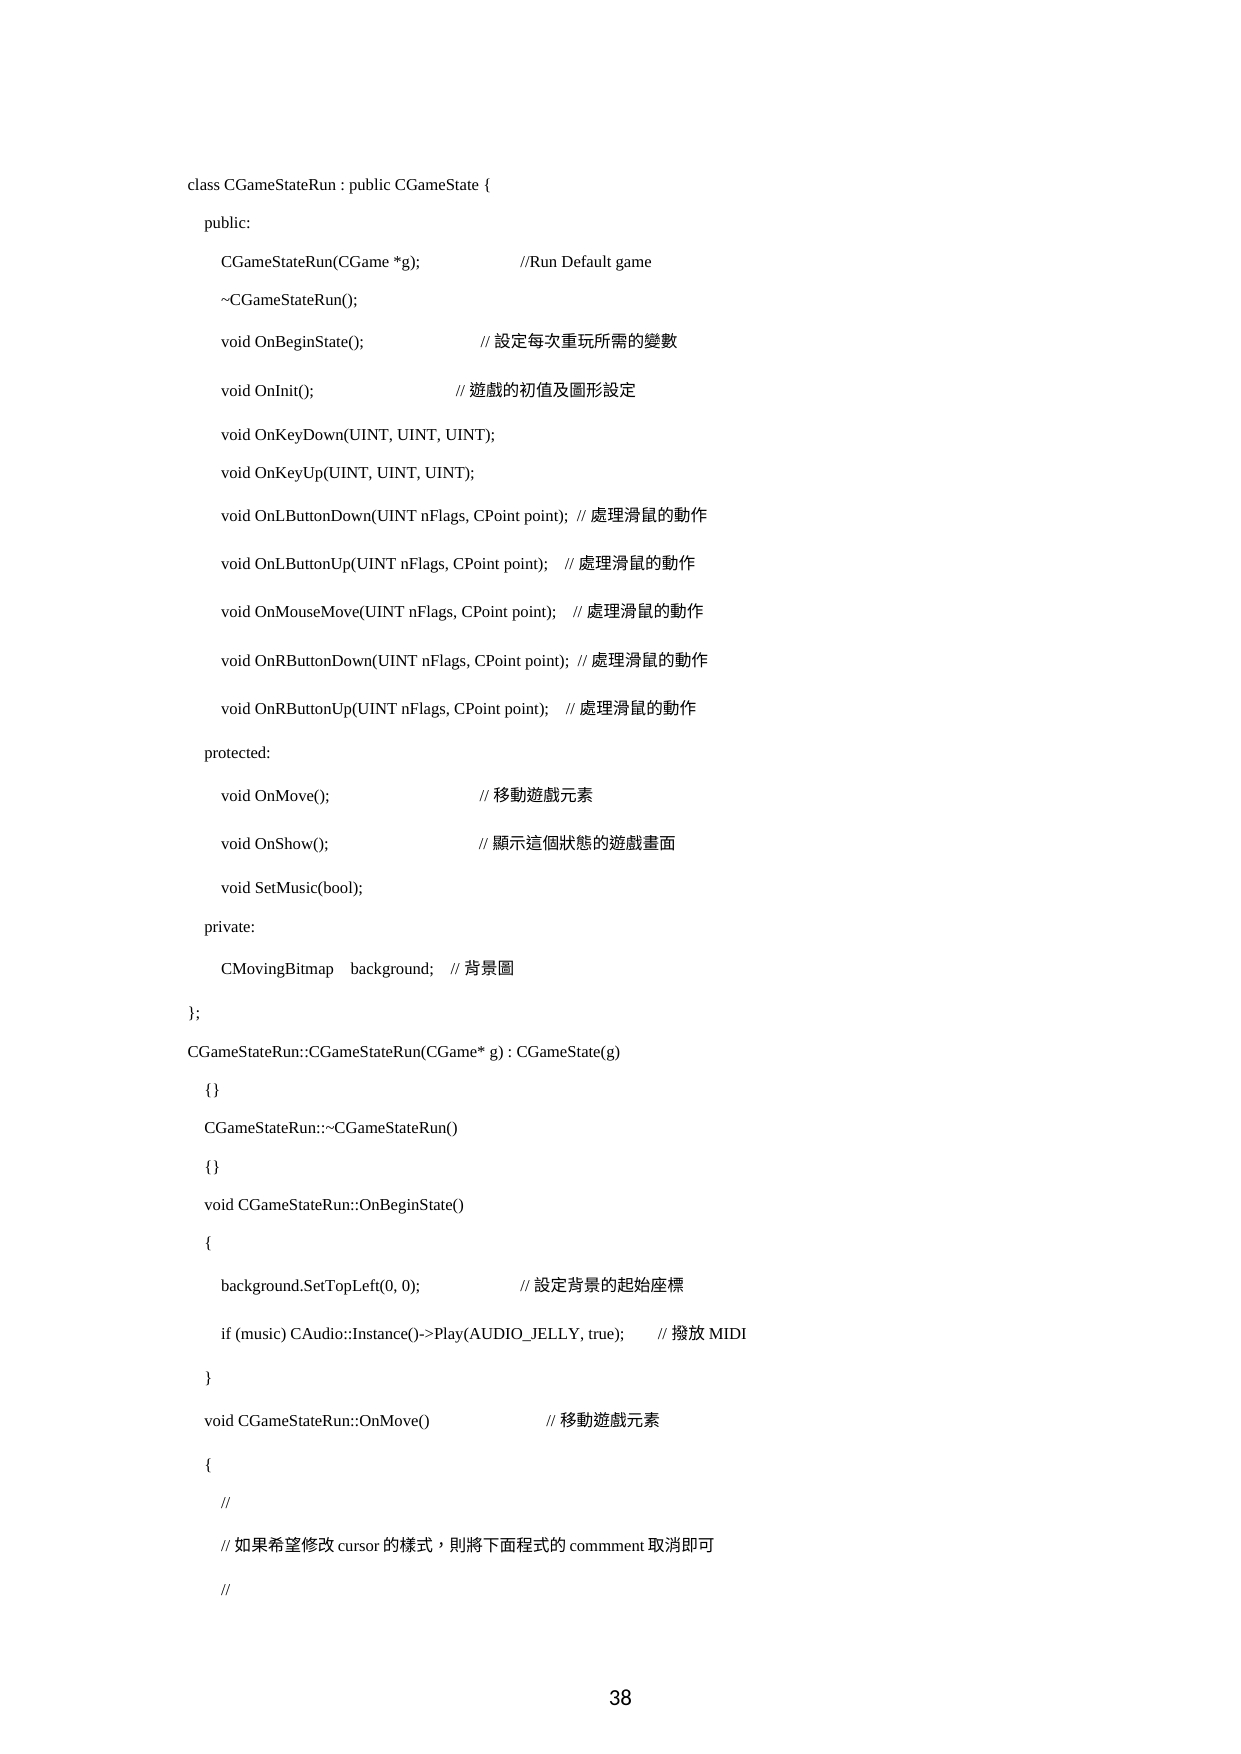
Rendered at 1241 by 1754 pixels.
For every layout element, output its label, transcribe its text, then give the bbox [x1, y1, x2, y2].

list }; [187, 1003, 1053, 1022]
list void OnMove(); // 移動遊戲元素 [187, 782, 1053, 806]
list void OnMouseMove(UINT nFlags, CPoint point); // 處理滑鼠的動作 [187, 598, 1053, 622]
list {} [187, 1080, 1053, 1099]
list // 如果希望修改cursor的樣式，則將下面程式的commment取消即可 [187, 1532, 1053, 1556]
list CMovingBitmap background; // 背景圖 [187, 955, 1053, 979]
list { [187, 1233, 1053, 1252]
list { [187, 1455, 1053, 1474]
list void CGameStateRun::OnBeginState() [187, 1195, 1053, 1214]
list if (music) CAudio::Instance()->Play(AUDIO_JELLY, true); // 撥放 MIDI [187, 1320, 1053, 1344]
list void OnLButtonUp(UINT nFlags, CPoint point); // 處理滑鼠的動作 [187, 550, 1053, 574]
list void OnBeginState(); // 設定每次重玩所需的變數 [187, 328, 1053, 352]
list private: [187, 917, 1053, 936]
list void OnRButtonDown(UINT nFlags, CPoint point); // 處理滑鼠的動作 [187, 647, 1053, 671]
list CGameStateRun(CGame *g); //Run Default game [187, 252, 1053, 271]
list protected: [187, 743, 1053, 762]
list {} [187, 1157, 1053, 1176]
list void OnKeyDown(UINT, UINT, UINT); [187, 425, 1053, 444]
list } [187, 1368, 1053, 1387]
list void SetMusic(bool); [187, 878, 1053, 897]
list class CGameStateRun : public CGameState { [187, 175, 1053, 194]
list void OnLButtonDown(UINT nFlags, CPoint point); // 處理滑鼠的動作 [187, 502, 1053, 526]
list public: [187, 213, 1053, 232]
list // [187, 1580, 1053, 1599]
list void OnShow(); // 顯示這個狀態的遊戲畫面 [187, 830, 1053, 854]
list // [187, 1493, 1053, 1512]
list void OnInit(); // 遊戲的初值及圖形設定 [187, 377, 1053, 401]
list void OnKeyUp(UINT, UINT, UINT); [187, 463, 1053, 482]
list CGameStateRun::~CGameStateRun() [187, 1118, 1053, 1137]
list background.SetTopLeft(0, 0); // 設定背景的起始座標 [187, 1272, 1053, 1296]
list CGameStateRun::CGameStateRun(CGame* g) : CGameState(g) [187, 1042, 1053, 1061]
list void CGameStateRun::OnMove() // 移動遊戲元素 [187, 1407, 1053, 1431]
list ~CGameStateRun(); [187, 290, 1053, 309]
list void OnRButtonUp(UINT nFlags, CPoint point); // 處理滑鼠的動作 [187, 695, 1053, 719]
